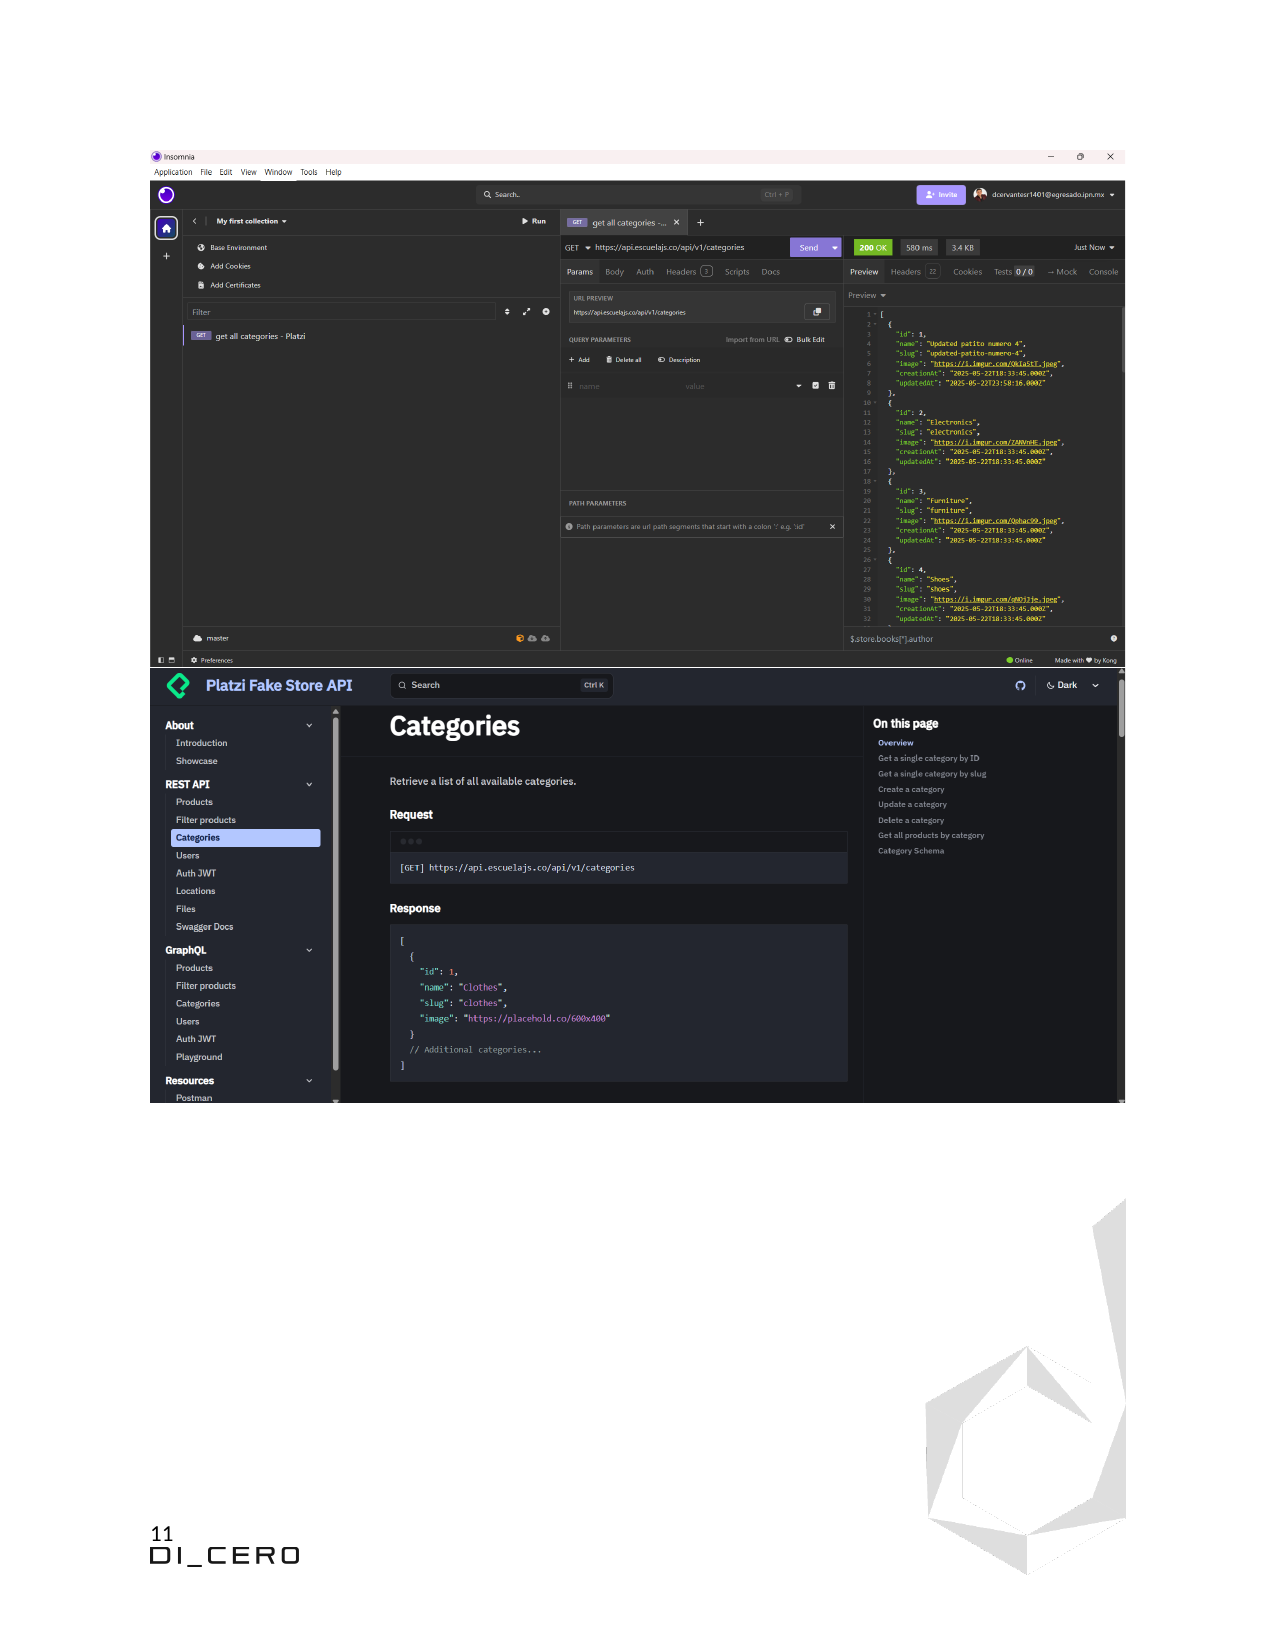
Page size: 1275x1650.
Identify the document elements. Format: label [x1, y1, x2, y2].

picture [925, 1198, 1126, 1575]
picture [150, 150, 1125, 667]
picture [150, 1547, 299, 1567]
picture [150, 668, 1125, 1103]
